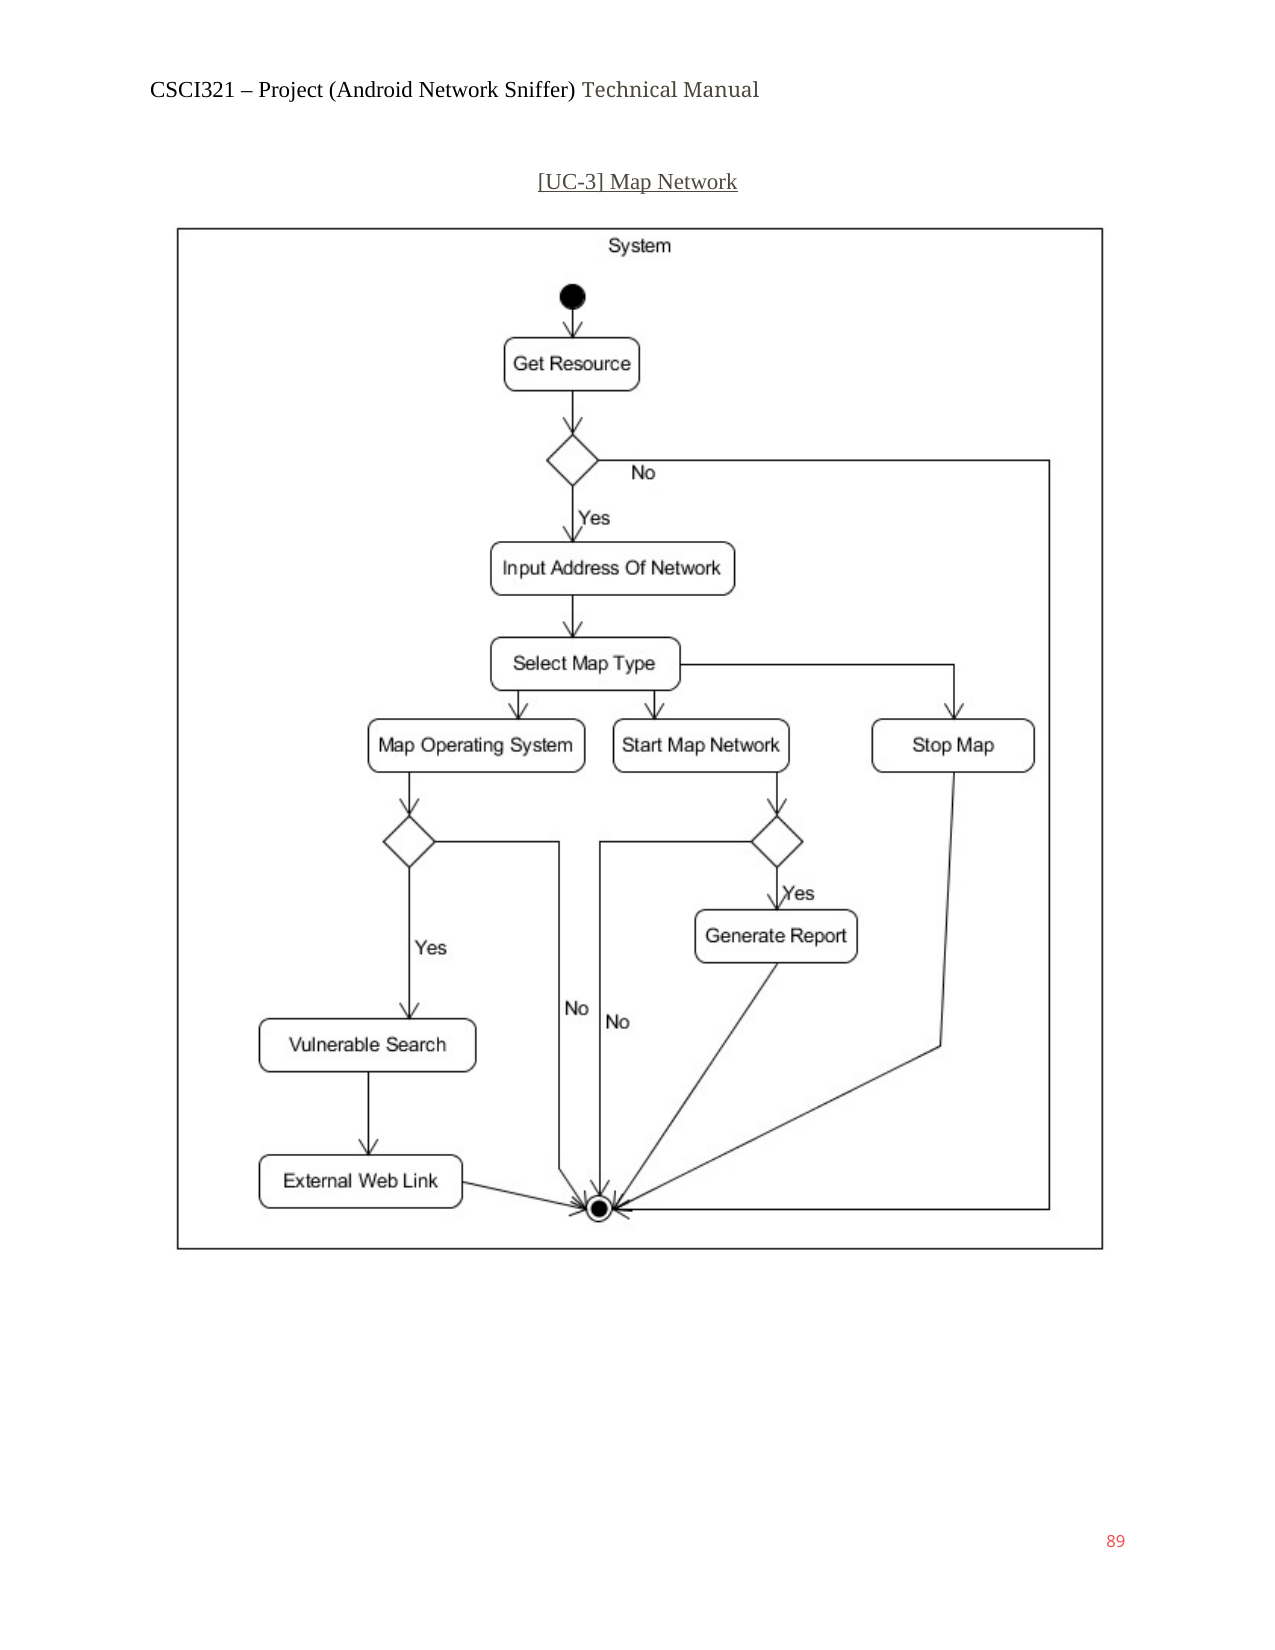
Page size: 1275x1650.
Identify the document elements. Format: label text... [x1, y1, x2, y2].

text [UC-3] Map Network [150, 168, 1125, 201]
picture [150, 201, 1125, 1274]
